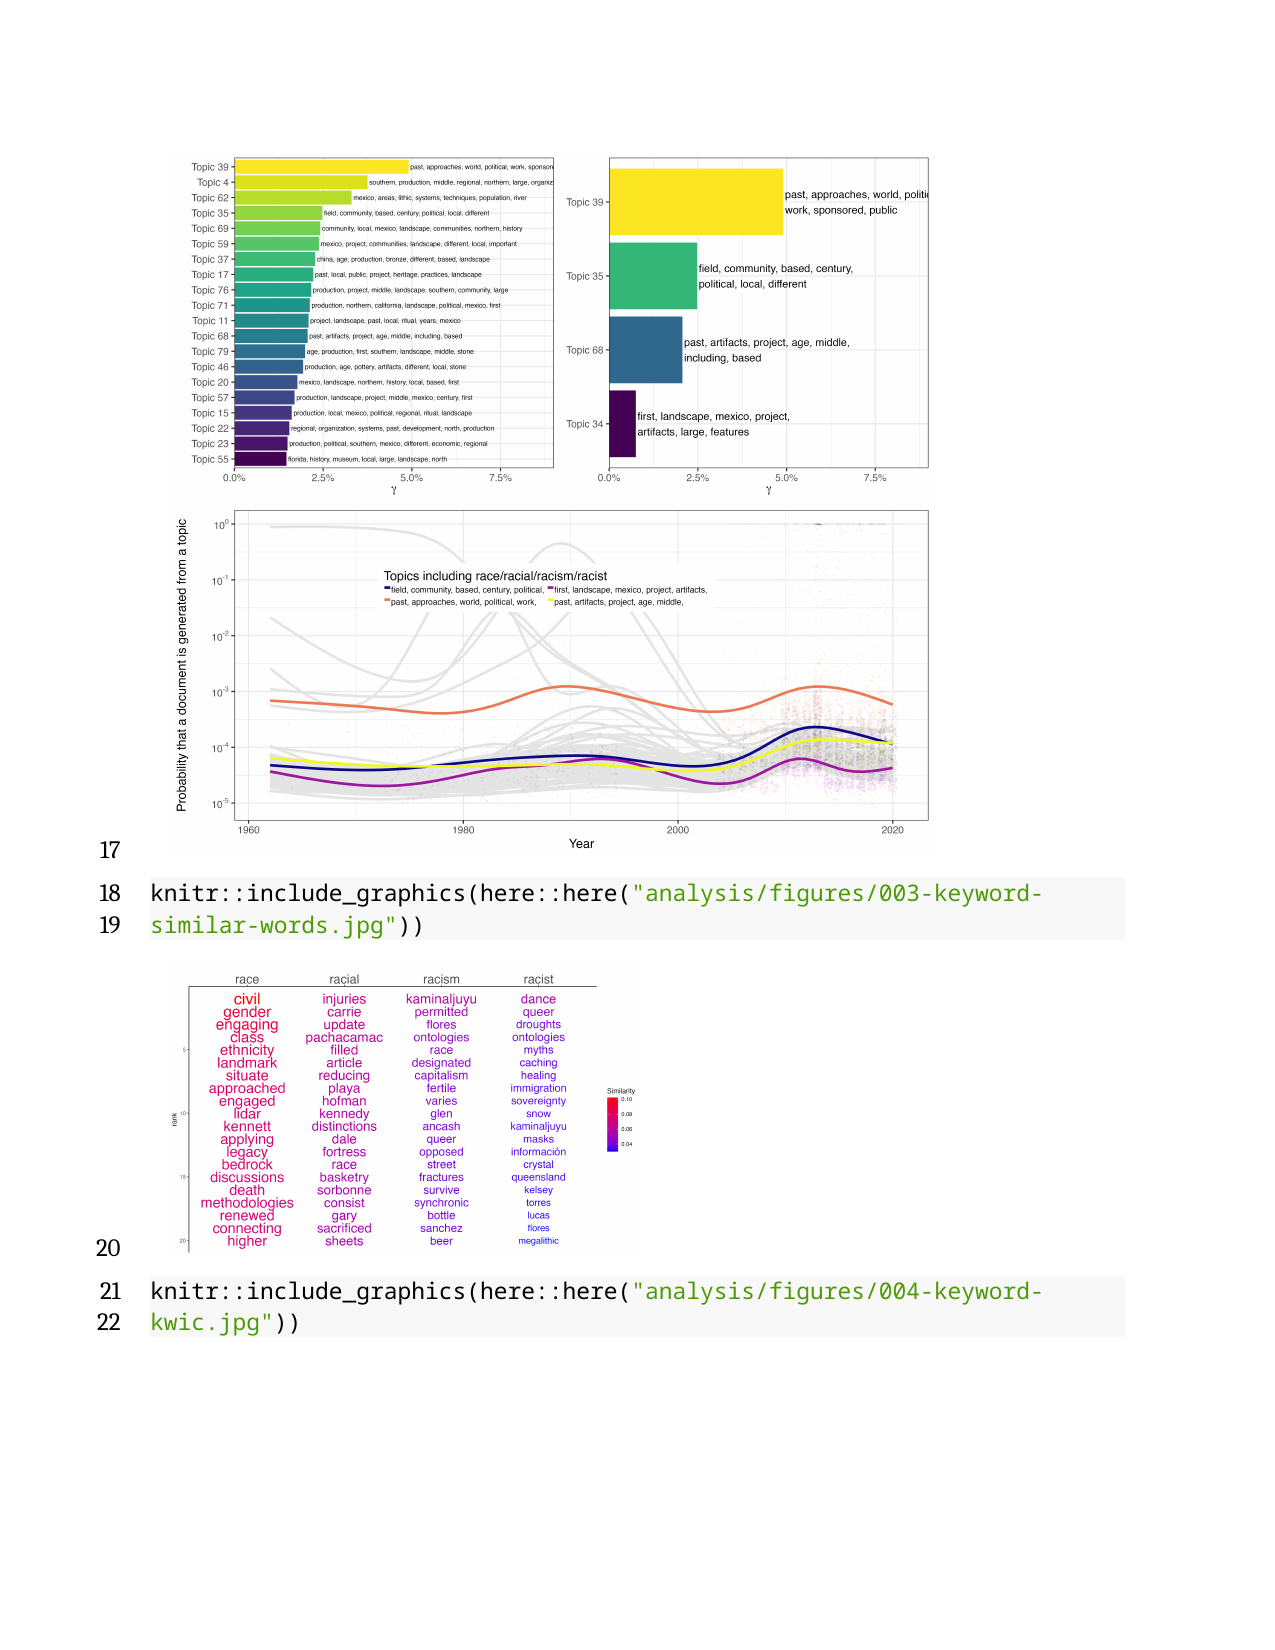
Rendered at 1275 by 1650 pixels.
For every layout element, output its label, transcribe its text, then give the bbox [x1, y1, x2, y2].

text knitr::include_graphics(here::here("analysis/figures/003-keyword-similar-words.jpg")) [150, 877, 1125, 940]
text knitr::include_graphics(here::here("analysis/figures/004-keyword-kwic.jpg")) [301, 1275, 1125, 1337]
picture [168, 150, 937, 859]
picture [168, 960, 642, 1256]
